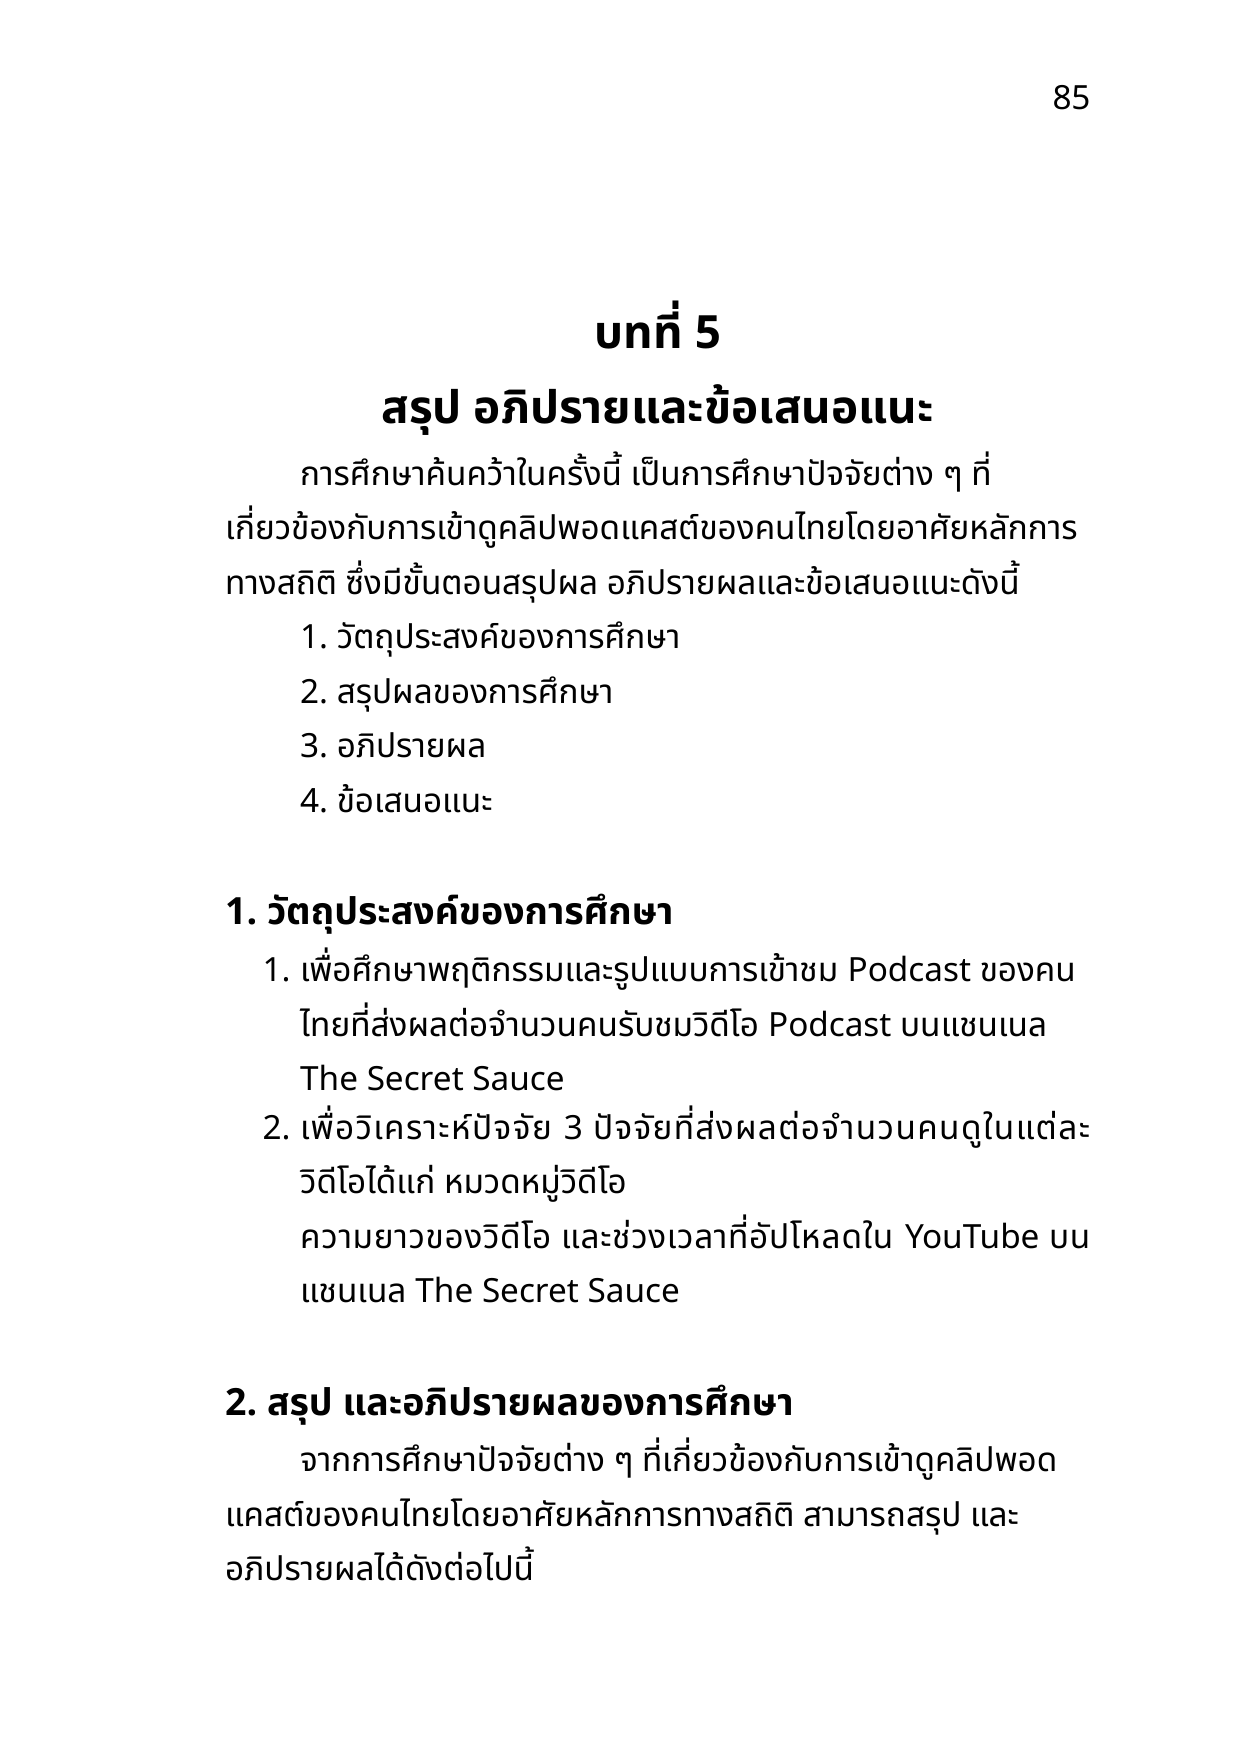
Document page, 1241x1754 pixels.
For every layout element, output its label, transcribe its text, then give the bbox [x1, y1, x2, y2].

list ความยาวของวิดีโอ และช่วงเวลาที่อัปโหลดใน YouTube บนแชนเนล The Secret Sauce [300, 1213, 1090, 1318]
text 2. สรุปผลของการศึกษา [225, 668, 1090, 718]
list เพื่อศึกษาพฤติกรรมและรูปแบบการเข้าชม Podcast ของคนไทยที่ส่งผลต่อจำนวนคนรับชมวิดีโอ Podcast บนแชนเนล The Secret Sauce [262, 946, 1090, 1100]
text 4. ข้อเสนอแนะ [225, 777, 1090, 827]
text 1. วัตถุประสงค์ของการศึกษา [225, 613, 1090, 664]
subtitle บทที่ 5 สรุป อภิปรายและข้อเสนอแนะ [225, 300, 1090, 444]
text 3. อภิปรายผล [225, 722, 1090, 773]
list เพื่อวิเคราะห์ปัจจัย 3 ปัจจัยที่ส่งผลต่อจำนวนคนดูในแต่ละวิดีโอได้แก่ หมวดหมู่วิดีโอ [262, 1104, 1090, 1209]
subtitle 1. วัตถุประสงค์ของการศึกษา [225, 884, 1090, 941]
subtitle 2. สรุป และอภิปรายผลของการศึกษา [225, 1375, 1090, 1432]
text การศึกษาค้นคว้าในครั้งนี้ เป็นการศึกษาปัจจัยต่าง ๆ ที่เกี่ยวข้องกับการเข้าดูคลิปพอดแคสต์ของคนไทยโดยอาศัยหลักการทางสถิติ ซึ่งมีขั้นตอนสรุปผล อภิปรายผลและข้อเสนอแนะดังนี้ [225, 450, 1090, 609]
text จากการศึกษาปัจจัยต่าง ๆ ที่เกี่ยวข้องกับการเข้าดูคลิปพอดแคสต์ของคนไทยโดยอาศัยหลักการทางสถิติ สามารถสรุป และอภิปรายผลได้ดังต่อไปนี้ [225, 1436, 1090, 1596]
